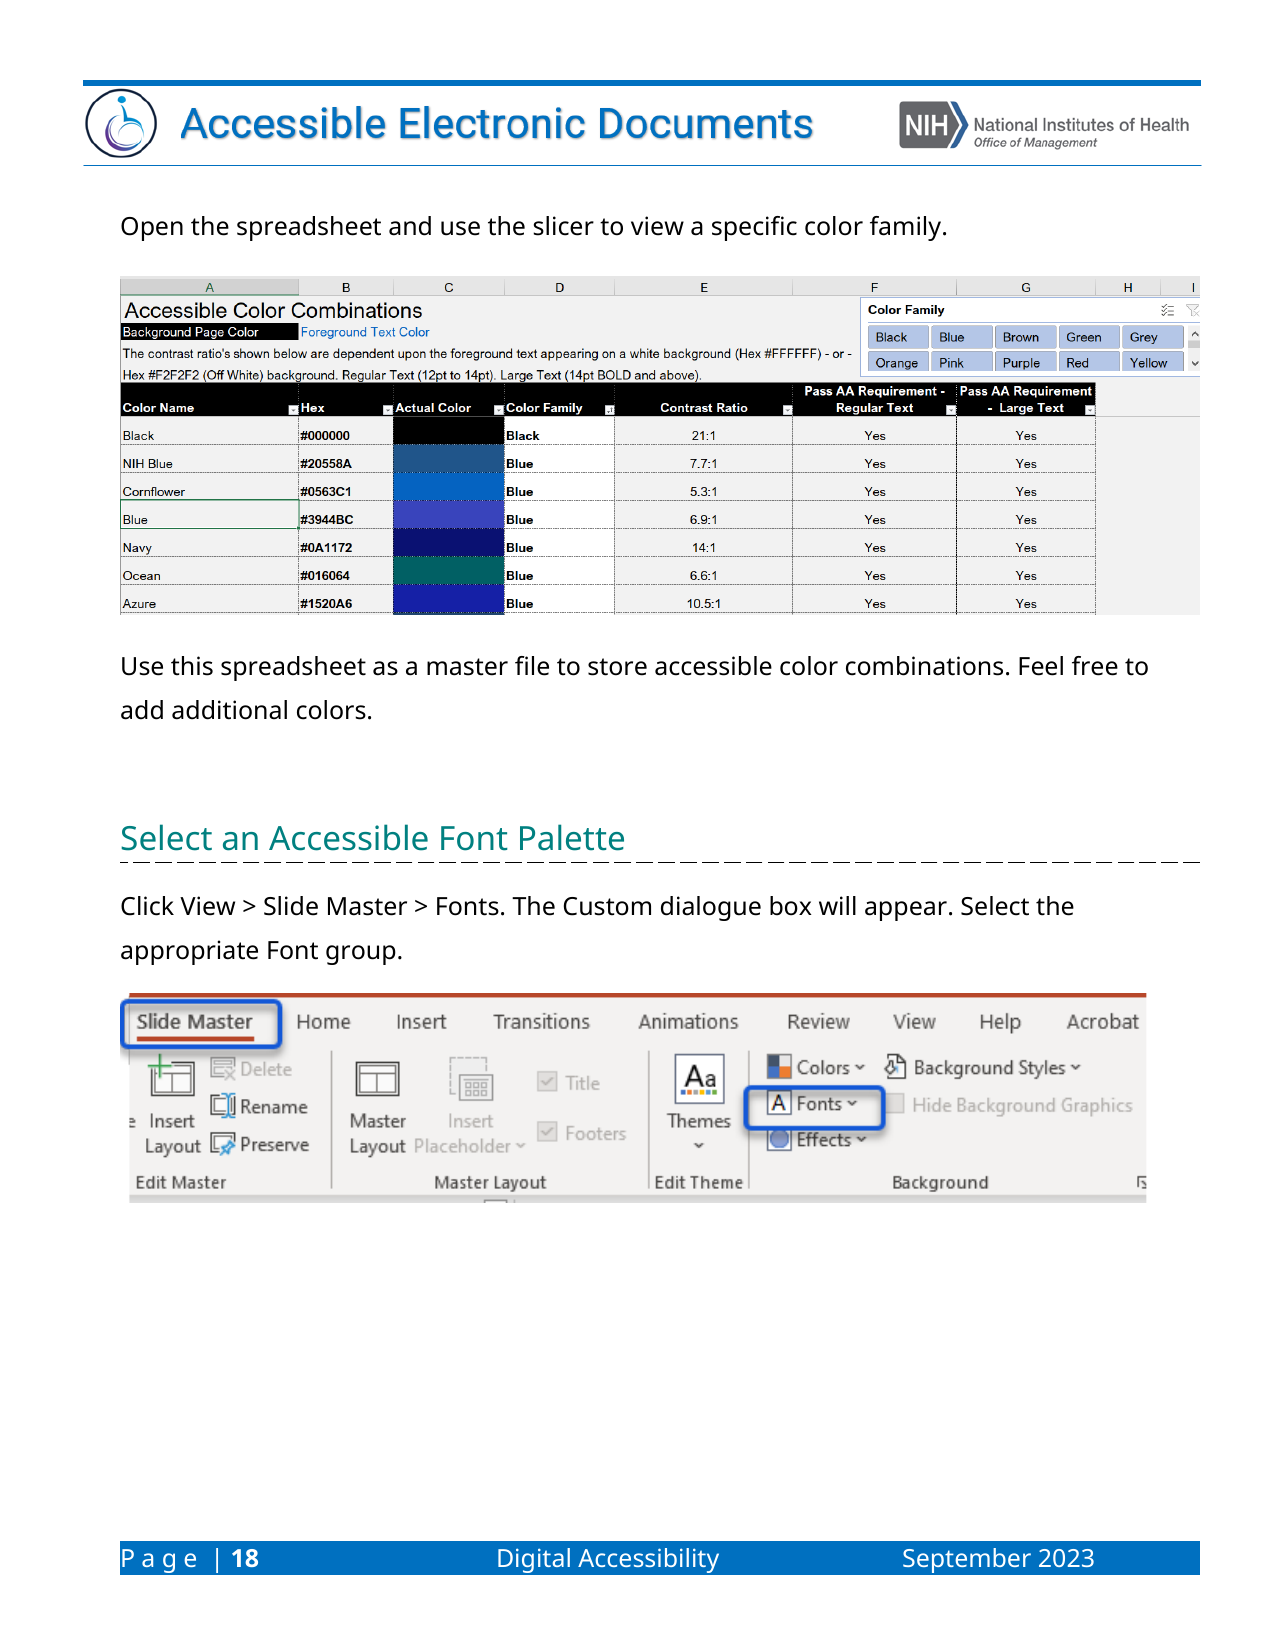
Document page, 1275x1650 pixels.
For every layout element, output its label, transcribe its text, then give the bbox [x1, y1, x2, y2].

text Click View > Slide Master > Fonts. The Custom dialogue box will appear. Select the appropriate Font group. [120, 888, 1200, 967]
picture [75, 75, 1210, 171]
picture [120, 276, 1200, 615]
text Open the spreadsheet and use the slicer to view a specific color family. [120, 208, 1200, 242]
picture [120, 993, 1147, 1203]
text Use this spreadsheet as a master file to store accessible color combinations. Feel free to add additional colors. [120, 648, 1200, 727]
subtitle Select an Accessible Font Palette [120, 815, 1200, 863]
